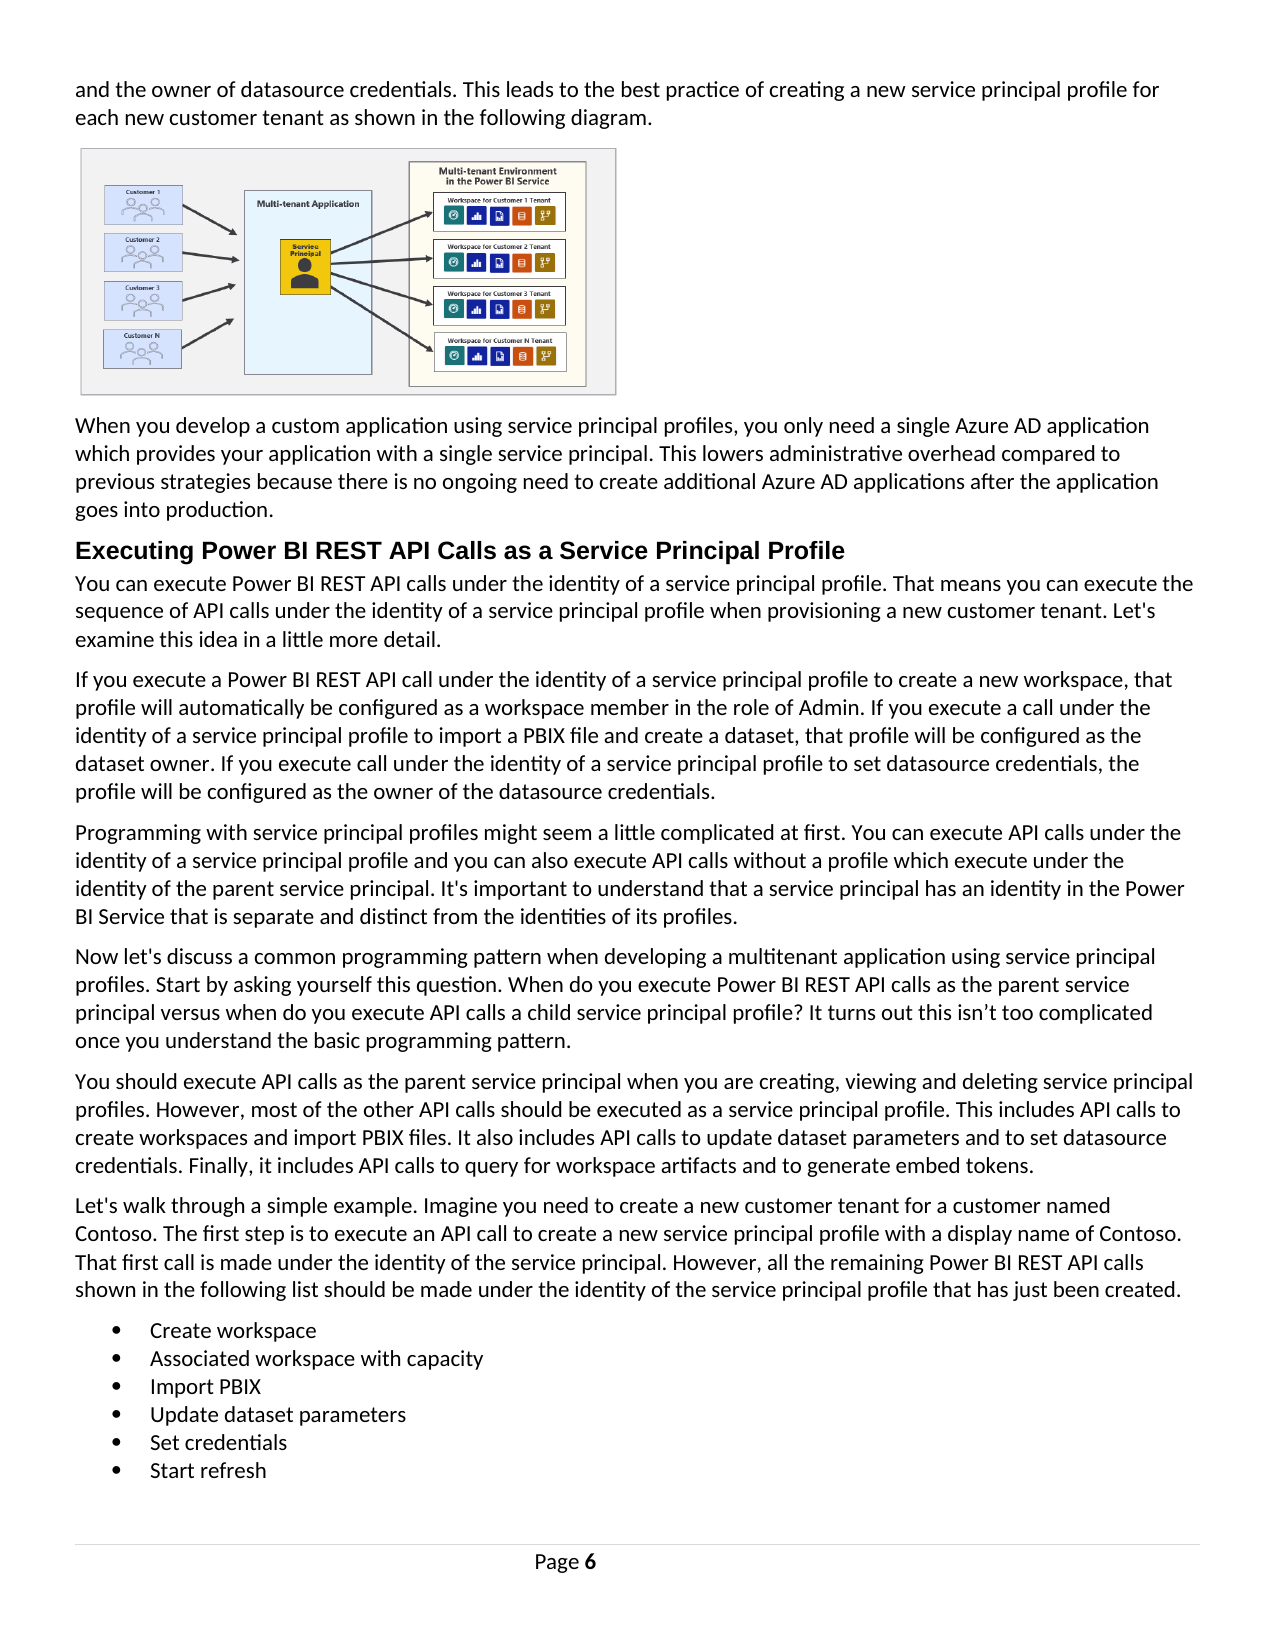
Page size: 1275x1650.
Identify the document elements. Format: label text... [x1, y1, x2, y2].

list Create workspace [112, 1316, 1200, 1344]
picture [75, 143, 618, 399]
text Let's walk through a simple example. Imagine you need to create a new customer tenant for a customer named Contoso. The first step is to execute an API call to create a new service principal profile with a display name of Contoso. That first call is made under the identity of the service principal. However, all the remaining Power BI REST API calls shown in the following list should be made under the identity of the service principal profile that has just been created. [75, 1192, 1200, 1304]
subtitle Executing Power BI REST API Calls as a Service Principal Profile [75, 536, 1200, 564]
text Programming with service principal profiles might seem a little complicated at first. You can execute API calls under the identity of a service principal profile and you can also execute API calls without a profile which execute under the identity of the parent service principal. It's important to understand that a service principal has an identity in the Power BI Service that is separate and distinct from the identities of its profiles. [75, 818, 1200, 930]
list Import PBIX [112, 1372, 1200, 1400]
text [75, 75, 1200, 131]
text If you execute a Power BI REST API call under the identity of a service principal profile to create a new workspace, that profile will automatically be configured as a workspace member in the role of Admin. If you execute a call under the identity of a service principal profile to import a PBIX file and create a dataset, that profile will be configured as the dataset owner. If you execute call under the identity of a service principal profile to set datasource credentials, the profile will be configured as the owner of the datasource credentials. [75, 665, 1200, 805]
text When you develop a custom application using service principal profiles, you only need a single Azure AD application which provides your application with a single service principal. This lowers administrative overhead compared to previous strategies because there is no ongoing need to create additional Azure AD applications after the application goes into production. [75, 411, 1200, 523]
text You should execute API calls as the parent service principal when you are creating, viewing and deleting service principal profiles. However, most of the other API calls should be executed as a service principal profile. This includes API calls to create workspaces and import PBIX files. It also includes API calls to update dataset parameters and to set datasource credentials. Finally, it includes API calls to query for workspace artifacts and to generate embed tokens. [75, 1067, 1200, 1179]
list Start refresh [112, 1456, 1200, 1484]
list Update dataset parameters [112, 1400, 1200, 1428]
text Now let's discuss a common programming pattern when developing a multitenant application using service principal profiles. Start by asking yourself this question. When do you execute Power BI REST API calls as the parent service principal versus when do you execute API calls a child service principal profile? It turns out this isn’t too complicated once you understand the basic programming pattern. [75, 942, 1200, 1054]
list Associated workspace with capacity [112, 1344, 1200, 1372]
text You can execute Power BI REST API calls under the identity of a service principal profile. That means you can execute the sequence of API calls under the identity of a service principal profile when provisioning a new customer tenant. Let's examine this idea in a little more detail. [75, 569, 1200, 653]
list Set credentials [112, 1428, 1200, 1456]
